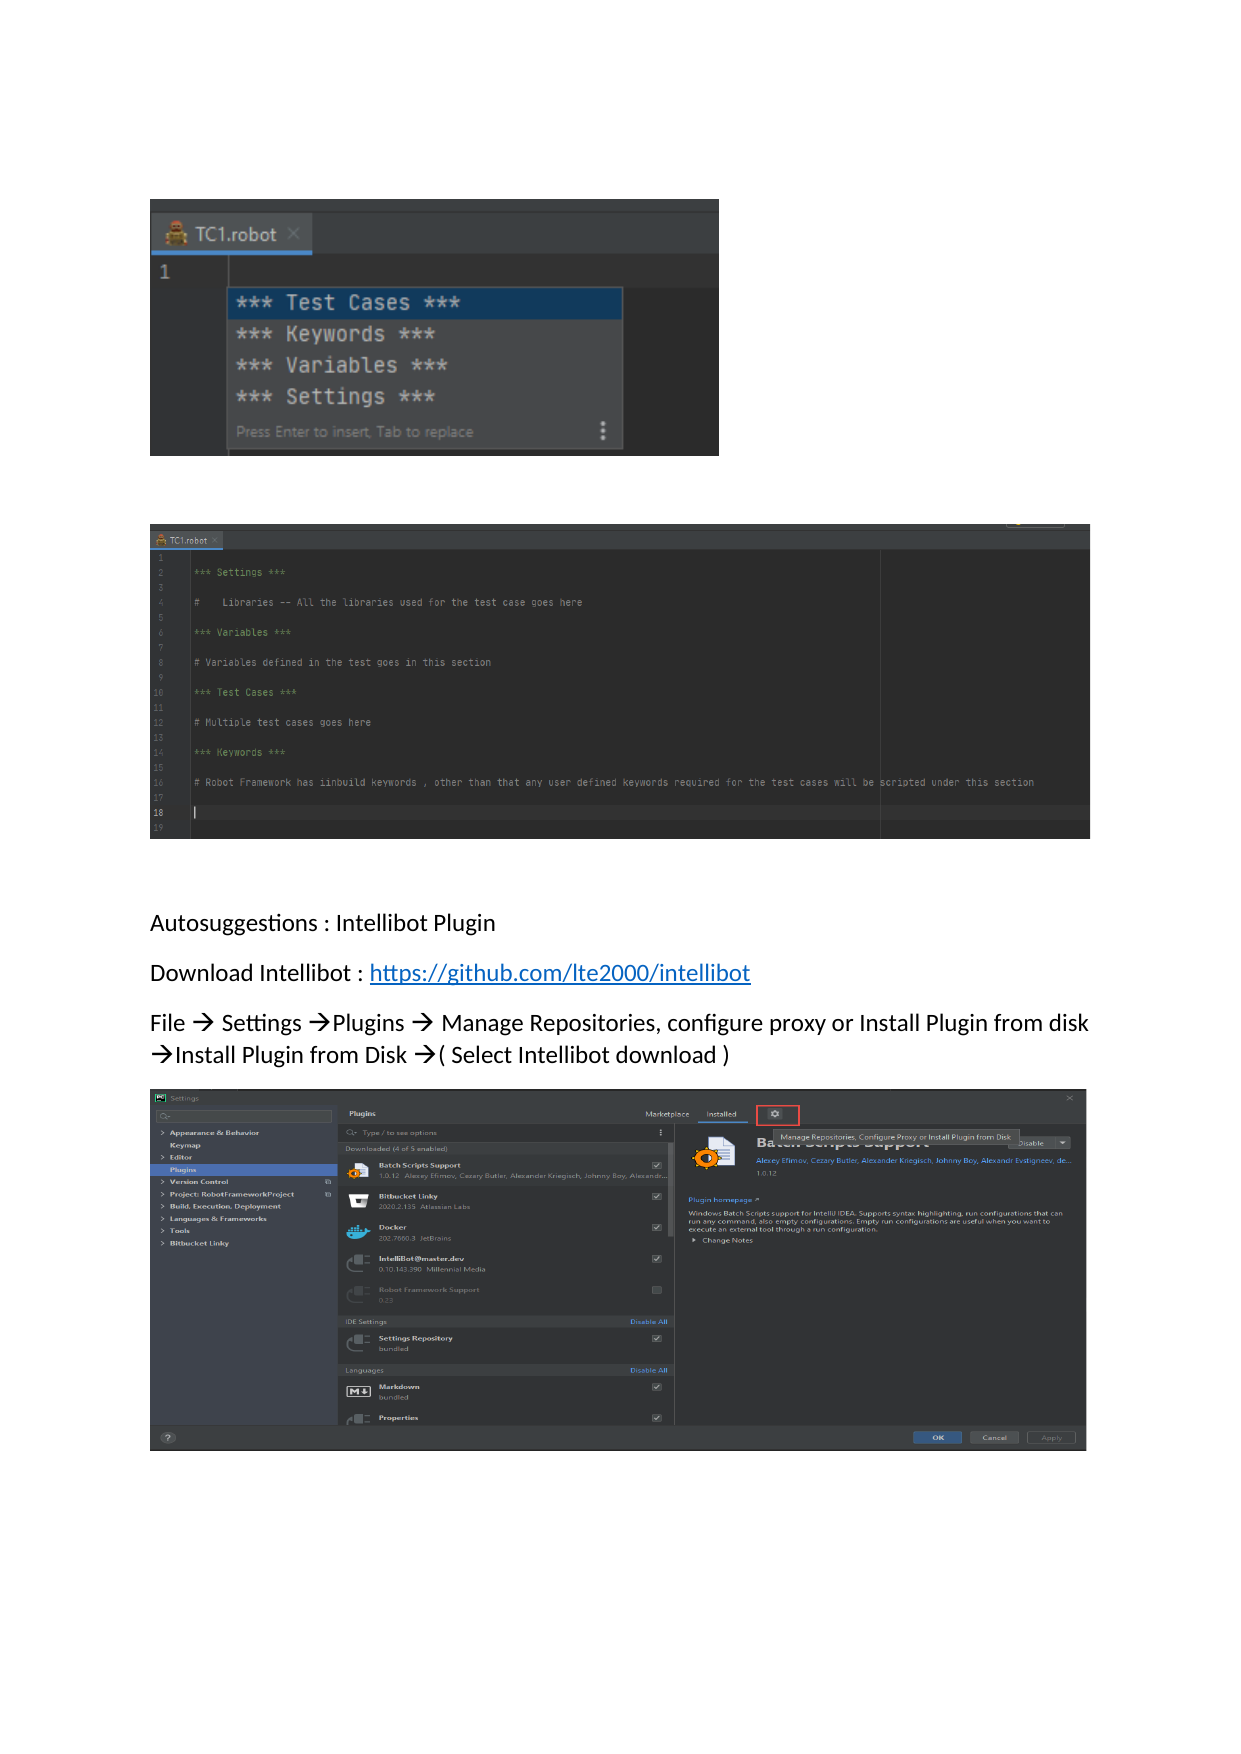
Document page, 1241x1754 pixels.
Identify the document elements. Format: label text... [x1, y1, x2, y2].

picture [150, 524, 1091, 839]
text File Settings Plugins Manage Repositories, configure proxy or Install Plugin from disk Install Plugin from Disk ( Select Intellibot download ) [150, 1007, 1090, 1070]
picture [150, 199, 719, 456]
text Autosuggestions : Intellibot Plugin [150, 907, 1090, 938]
picture [150, 1089, 1087, 1451]
text Download Intellibot : https://github.com/lte2000/intellibot [150, 957, 1090, 988]
